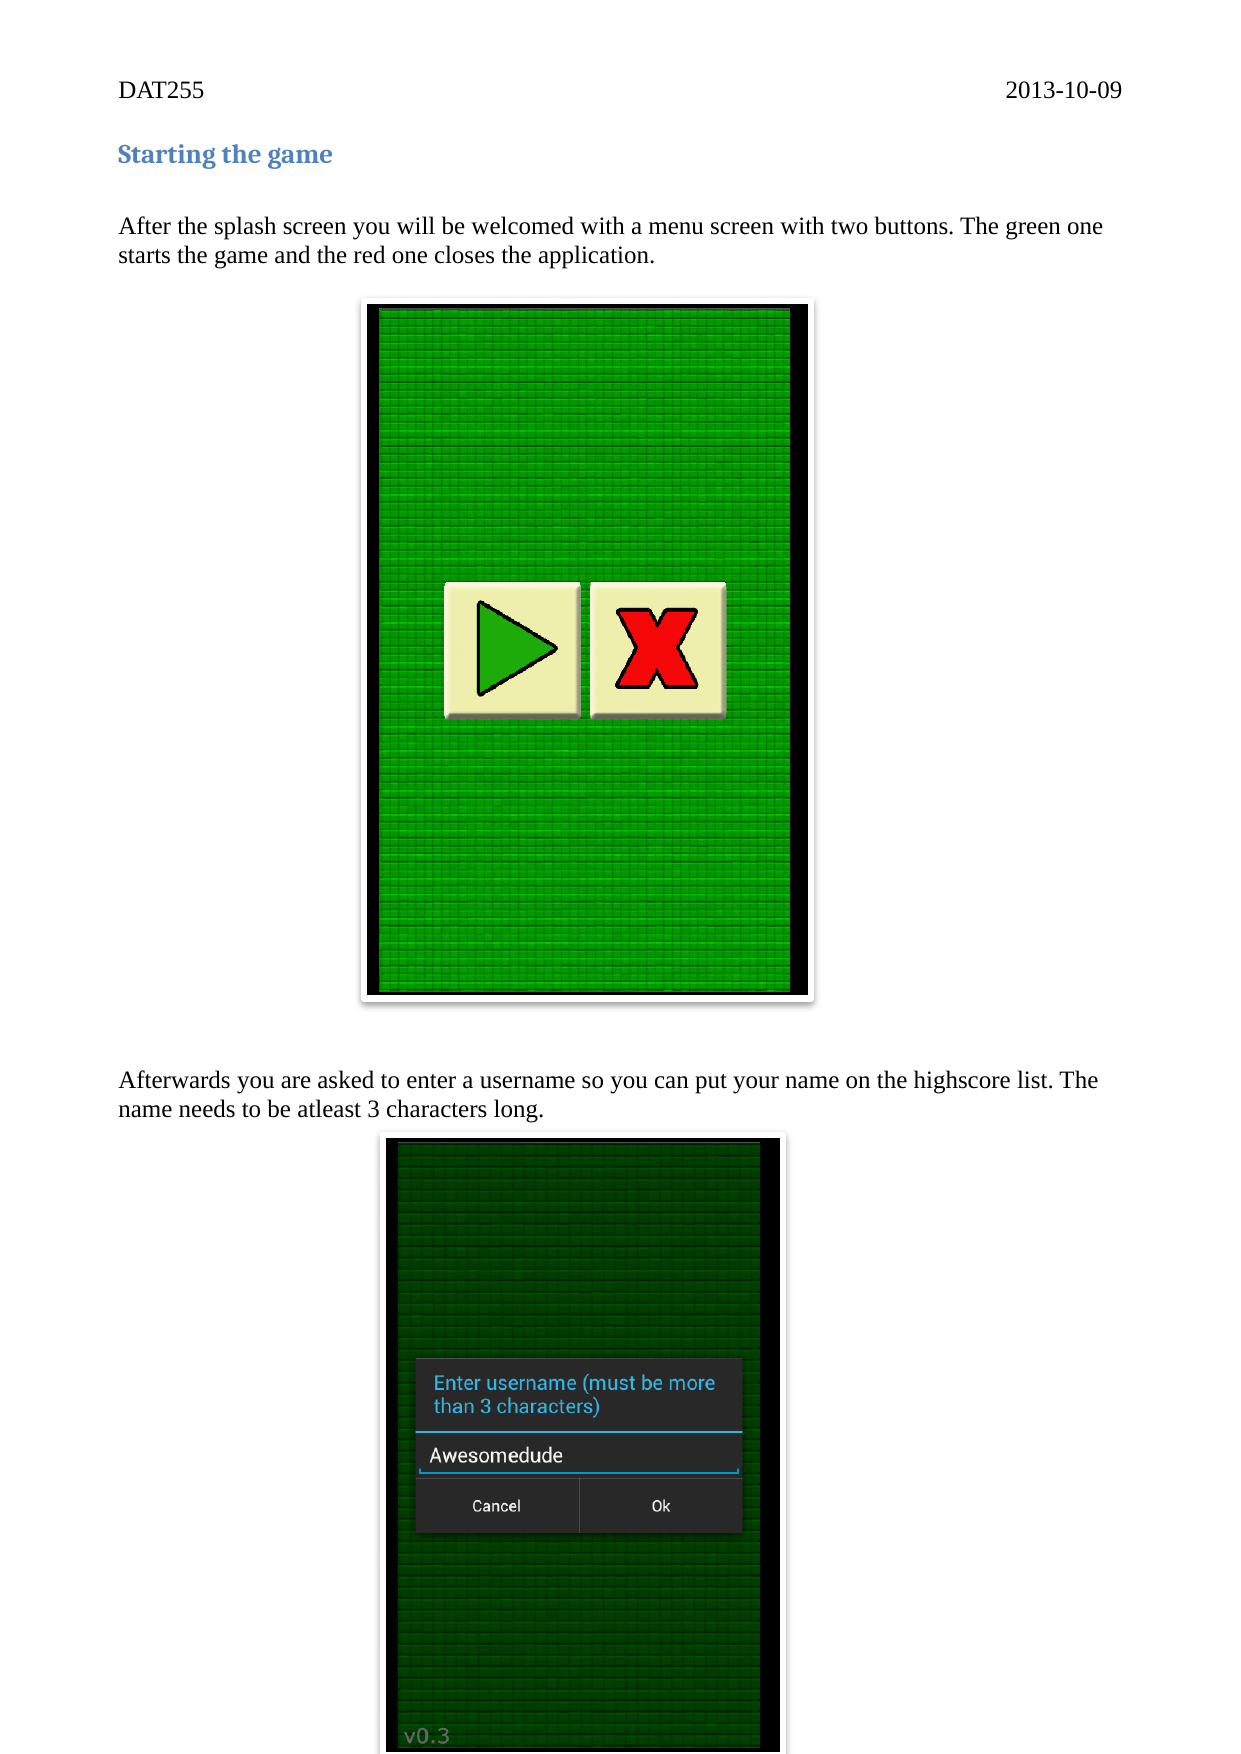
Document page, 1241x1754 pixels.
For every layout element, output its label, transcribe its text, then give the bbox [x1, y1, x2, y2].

text Afterwards you are asked to enter a username so you can put your name on the highscore list. The name needs to be atleast 3 characters long. [118, 1065, 1122, 1123]
picture [397, 1142, 761, 1748]
picture [379, 308, 790, 992]
subtitle Starting the game [118, 139, 1122, 170]
text After the splash screen you will be welcomed with a menu screen with two buttons. The green one starts the game and the red one closes the application. [118, 211, 1122, 269]
